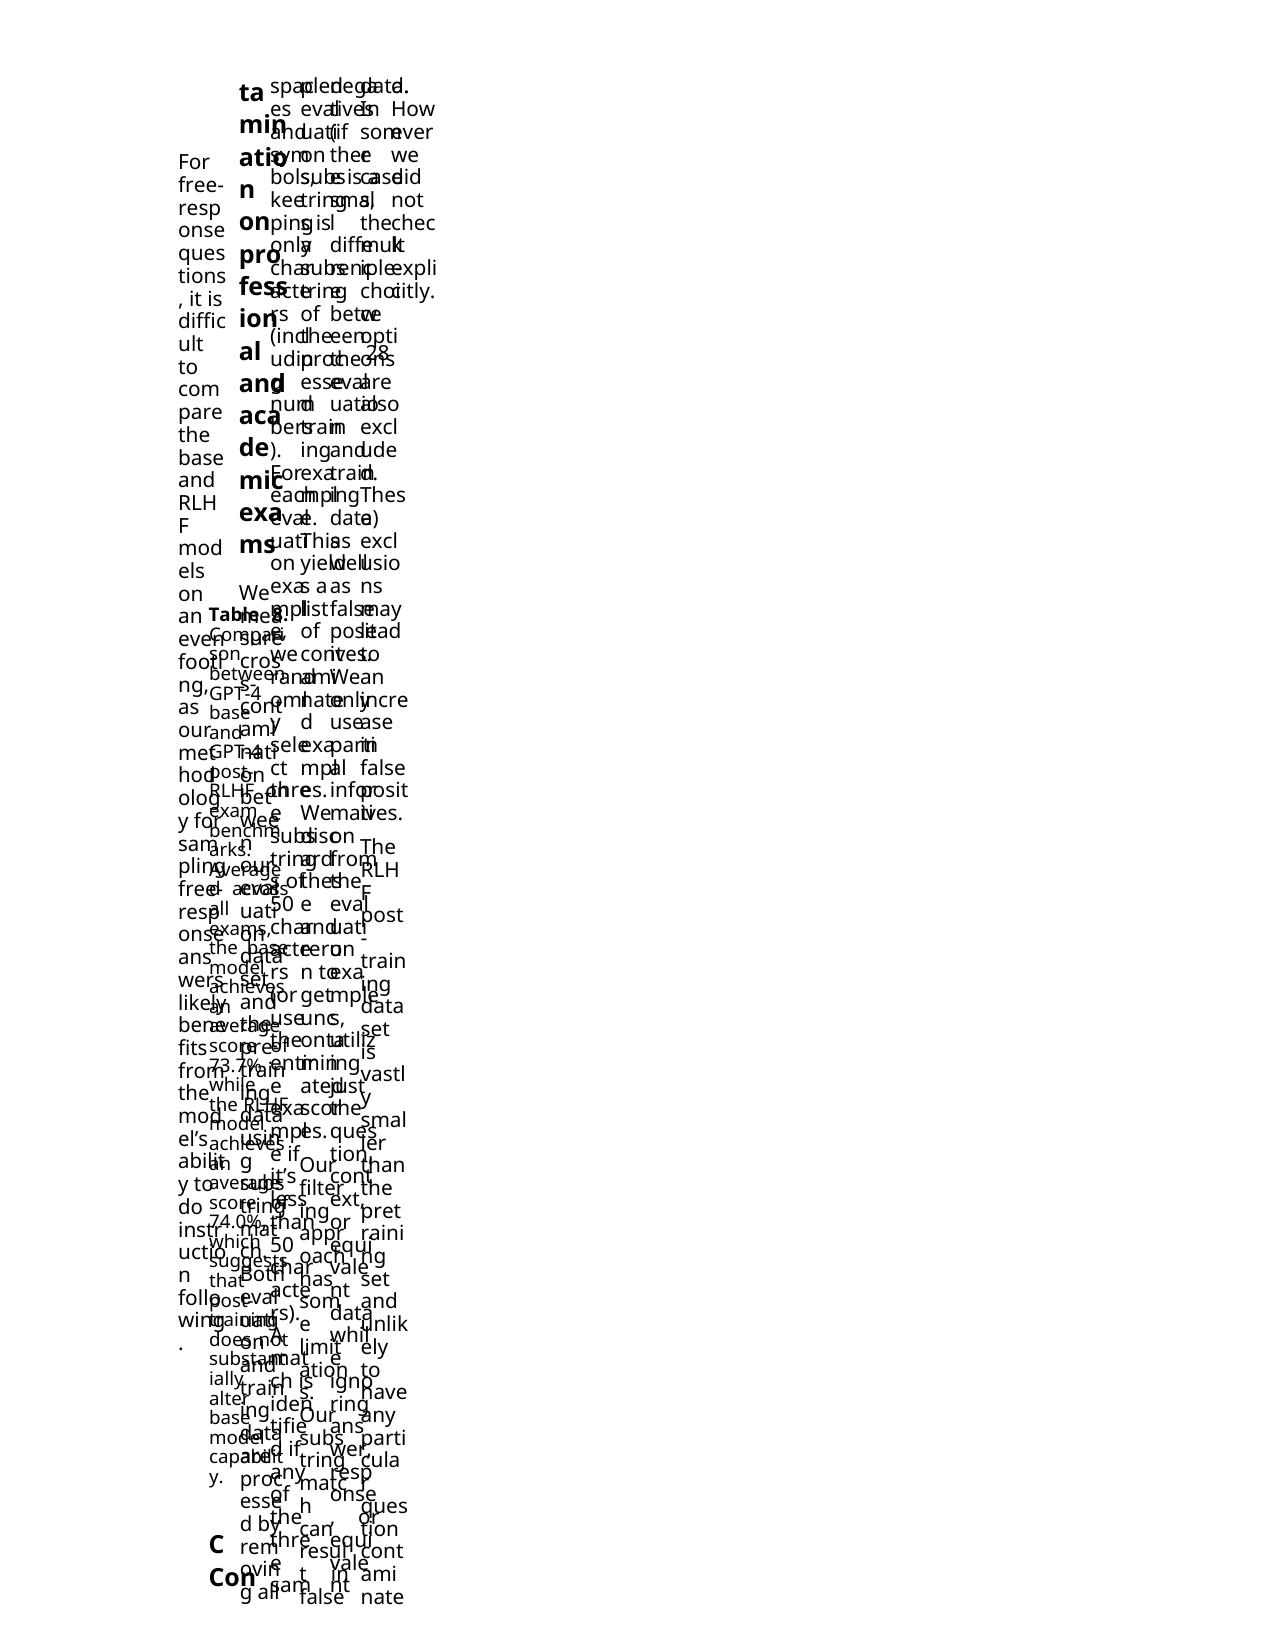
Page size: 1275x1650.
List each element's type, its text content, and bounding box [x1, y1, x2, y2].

text 28 [370, 340, 392, 358]
